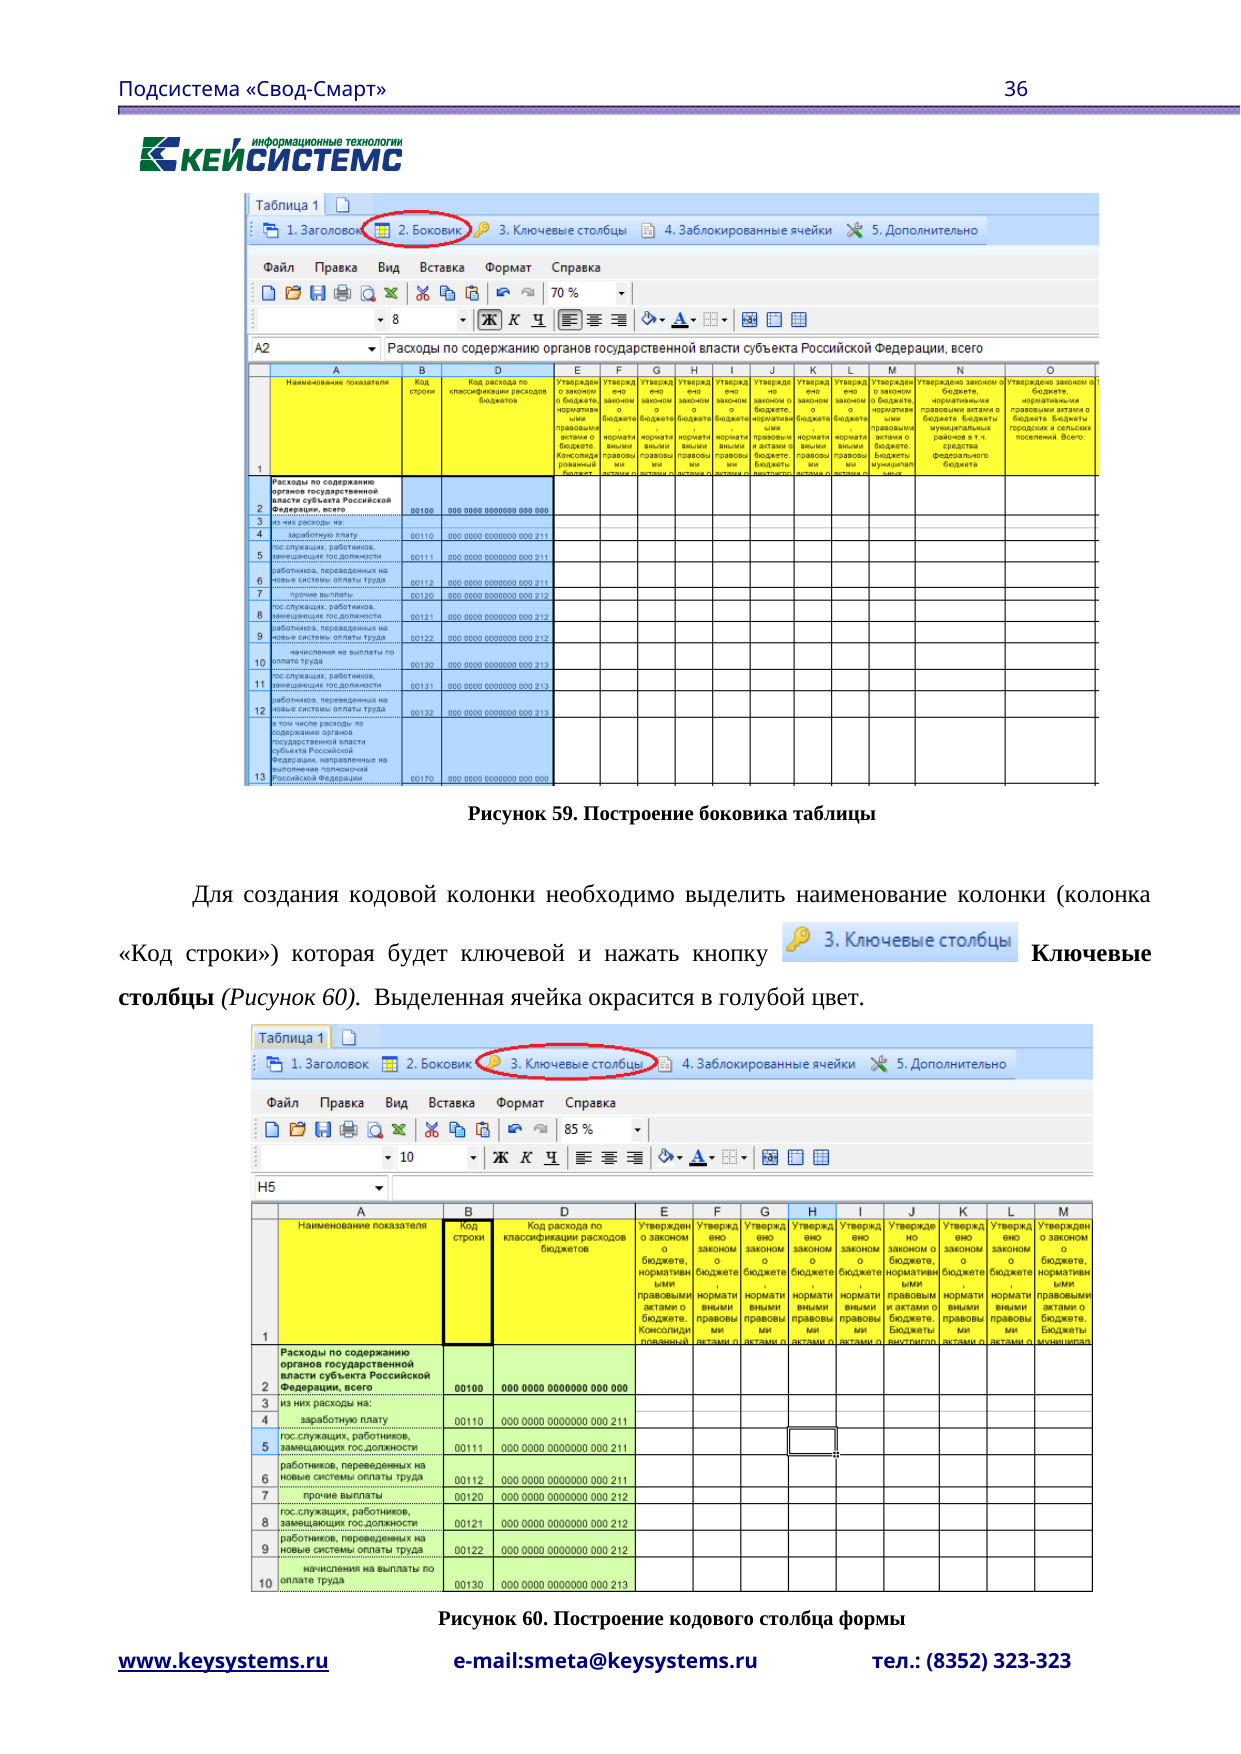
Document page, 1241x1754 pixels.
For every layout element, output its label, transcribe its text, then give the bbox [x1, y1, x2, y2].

picture [118, 102, 1241, 121]
text Рисунок 60. Построение кодового столбца формы [118, 1606, 1152, 1630]
picture [250, 1024, 1093, 1592]
text Рисунок 59. Построение боковика таблицы [118, 800, 1152, 824]
text Для создания кодовой колонки необходимо выделить наименование колонки (колонка «Код строки») которая будет ключевой и нажать кнопку Ключевые столбцы (Рисунок 60). Выделенная ячейка окрасится в голубой цвет. [118, 879, 1152, 1010]
picture [139, 137, 403, 171]
picture [244, 193, 1100, 786]
picture [782, 922, 1019, 962]
